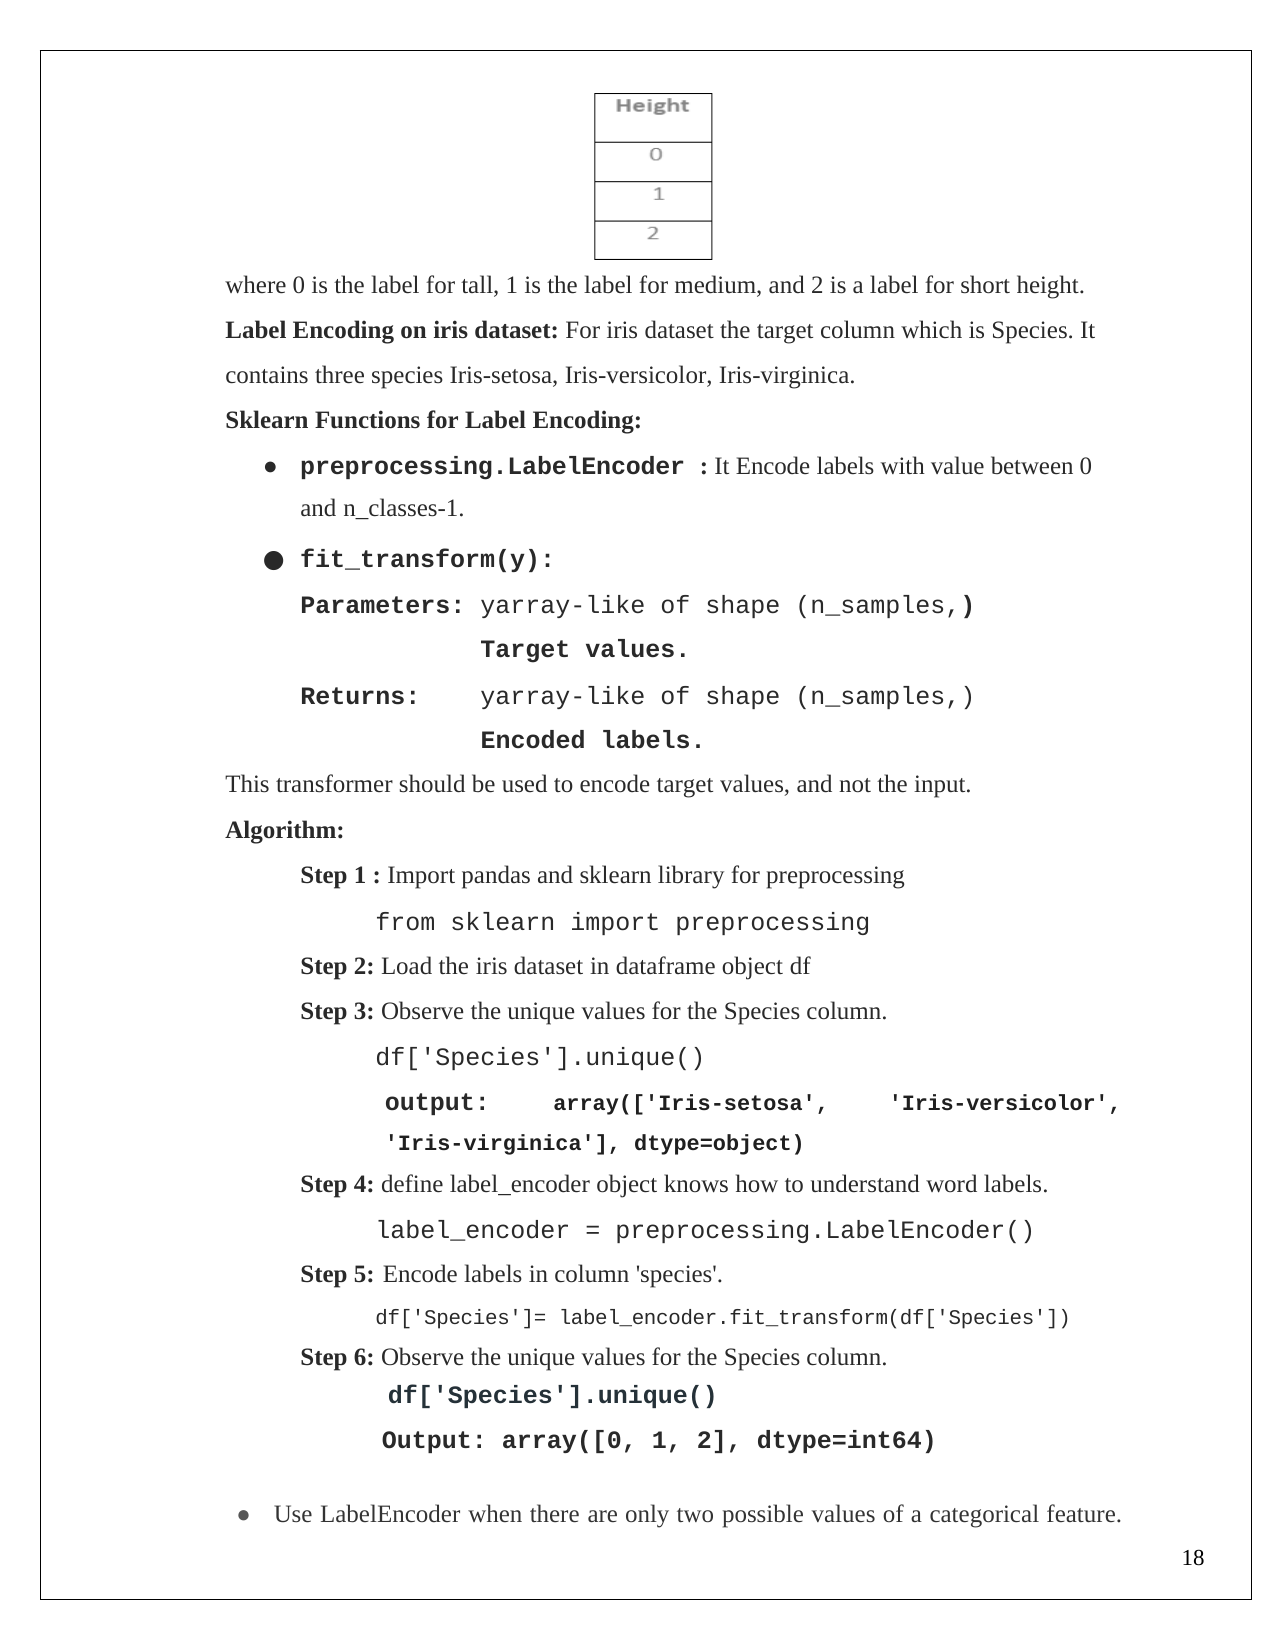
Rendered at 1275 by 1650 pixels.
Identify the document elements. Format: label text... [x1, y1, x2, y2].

picture [594, 93, 713, 260]
text Step 3: Observe the unique values for the Species column. [300, 996, 1251, 1025]
text label_encoder = preprocessing.LabelEncoder() [375, 1217, 1251, 1246]
text Returns: yarray-like of shape (n_samples,) [300, 682, 1251, 710]
text Step 5: Encode labels in column 'species'. [300, 1259, 1251, 1287]
text df['Species'].unique() [375, 1045, 1251, 1073]
text This transformer should be used to encode target values, and not the input. [225, 769, 1251, 798]
text Parameters: yarray-like of shape (n_samples,) Target values. [300, 592, 977, 665]
subtitle Encoded labels. [188, 727, 998, 756]
text where 0 is the label for tall, 1 is the label for medium, and 2 is a label for short height. Label Encoding on iris dataset: For iris dataset the target column which is Species. It contains three species Iris-setosa, Iris-versicolor, Iris-virginica. [225, 270, 1144, 388]
list preprocessing.LabelEncoder : It Encode labels with value between 0 and n_classes-1. [263, 451, 1122, 522]
text Step 4: define label_encoder object knows how to understand word labels. [300, 1172, 1251, 1198]
text df['Species']= label_encoder.fit_transform(df['Species']) [375, 1307, 1251, 1331]
text Step 6: Observe the unique values for the Species column. [300, 1342, 1251, 1371]
text output: array(['Iris-setosa', 'Iris-versicolor', 'Iris-virginica'], dtype=object) [384, 1090, 1123, 1157]
subtitle df['Species'].unique() [388, 1382, 1251, 1411]
subtitle Sklearn Functions for Label Encoding: [225, 405, 1251, 434]
text from sklearn import preprocessing [375, 909, 1251, 938]
text Step 1 : Import pandas and sklearn library for preprocessing [300, 860, 1251, 889]
text Output: array([0, 1, 2], dtype=int64) [382, 1428, 1251, 1456]
subtitle fit_transform(y): [263, 541, 1251, 575]
subtitle Algorithm: [225, 815, 1251, 844]
list Use LabelEncoder when there are only two possible values of a categorical feature. [236, 1499, 1251, 1528]
text Step 2: Load the iris dataset in dataframe object df [300, 951, 1251, 979]
